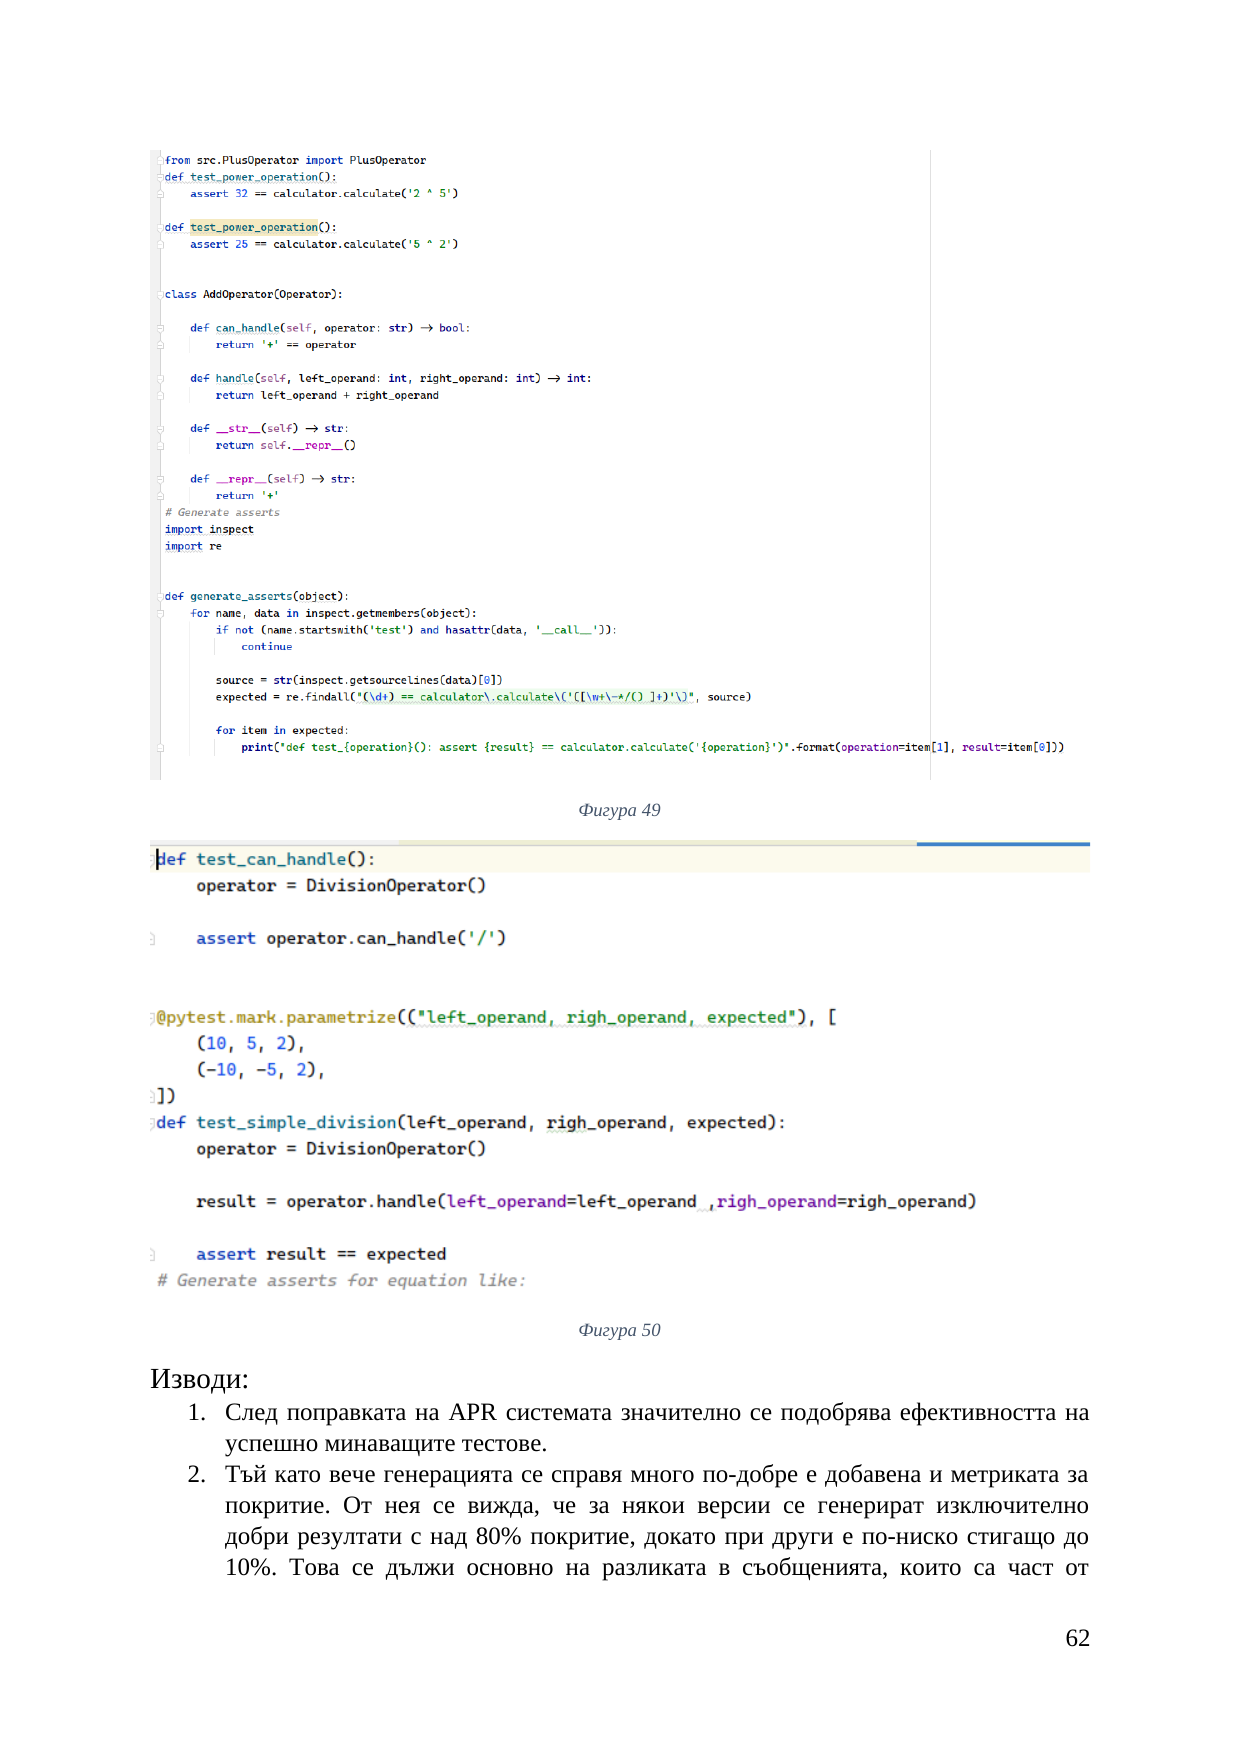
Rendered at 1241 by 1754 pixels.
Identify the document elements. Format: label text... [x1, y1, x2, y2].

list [187, 1459, 1090, 1581]
picture [150, 150, 1091, 780]
picture [150, 840, 1091, 1300]
text Фигура 50 [150, 1319, 1090, 1340]
text Фигура 49 [150, 798, 1090, 820]
subtitle Изводи: [150, 1361, 1090, 1394]
list След поправката на APR системата значително се подобрява ефективността на успешно минаващите тестове. [187, 1397, 1090, 1457]
